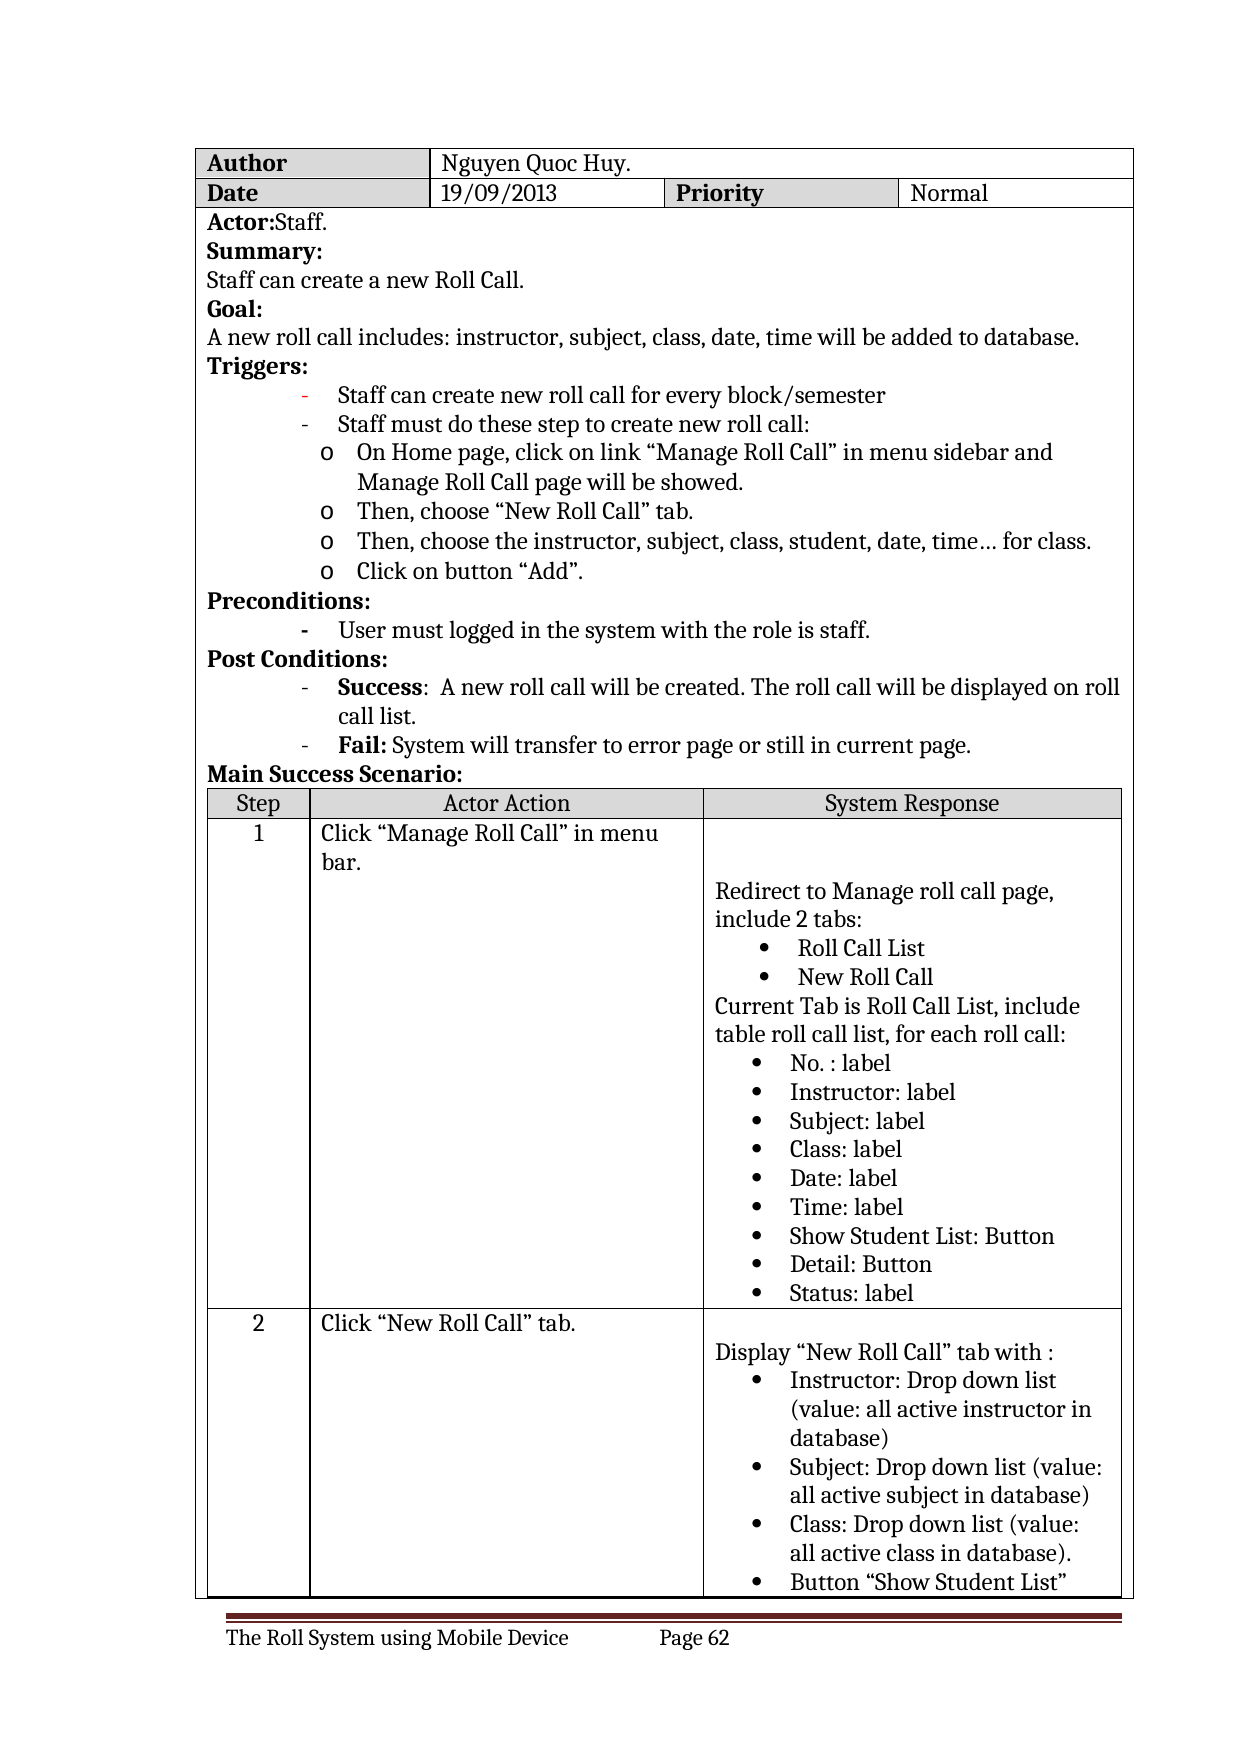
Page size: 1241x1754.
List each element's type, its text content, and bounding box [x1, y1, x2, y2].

table_cell Author [196, 149, 429, 177]
table_cell Nguyen Quoc Huy. [431, 149, 1133, 177]
table_cell Normal [899, 179, 1133, 207]
table_cell 19/09/2013 [431, 179, 664, 207]
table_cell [196, 208, 1133, 1597]
table_cell Priority [665, 179, 898, 207]
table_cell Date [196, 179, 429, 207]
